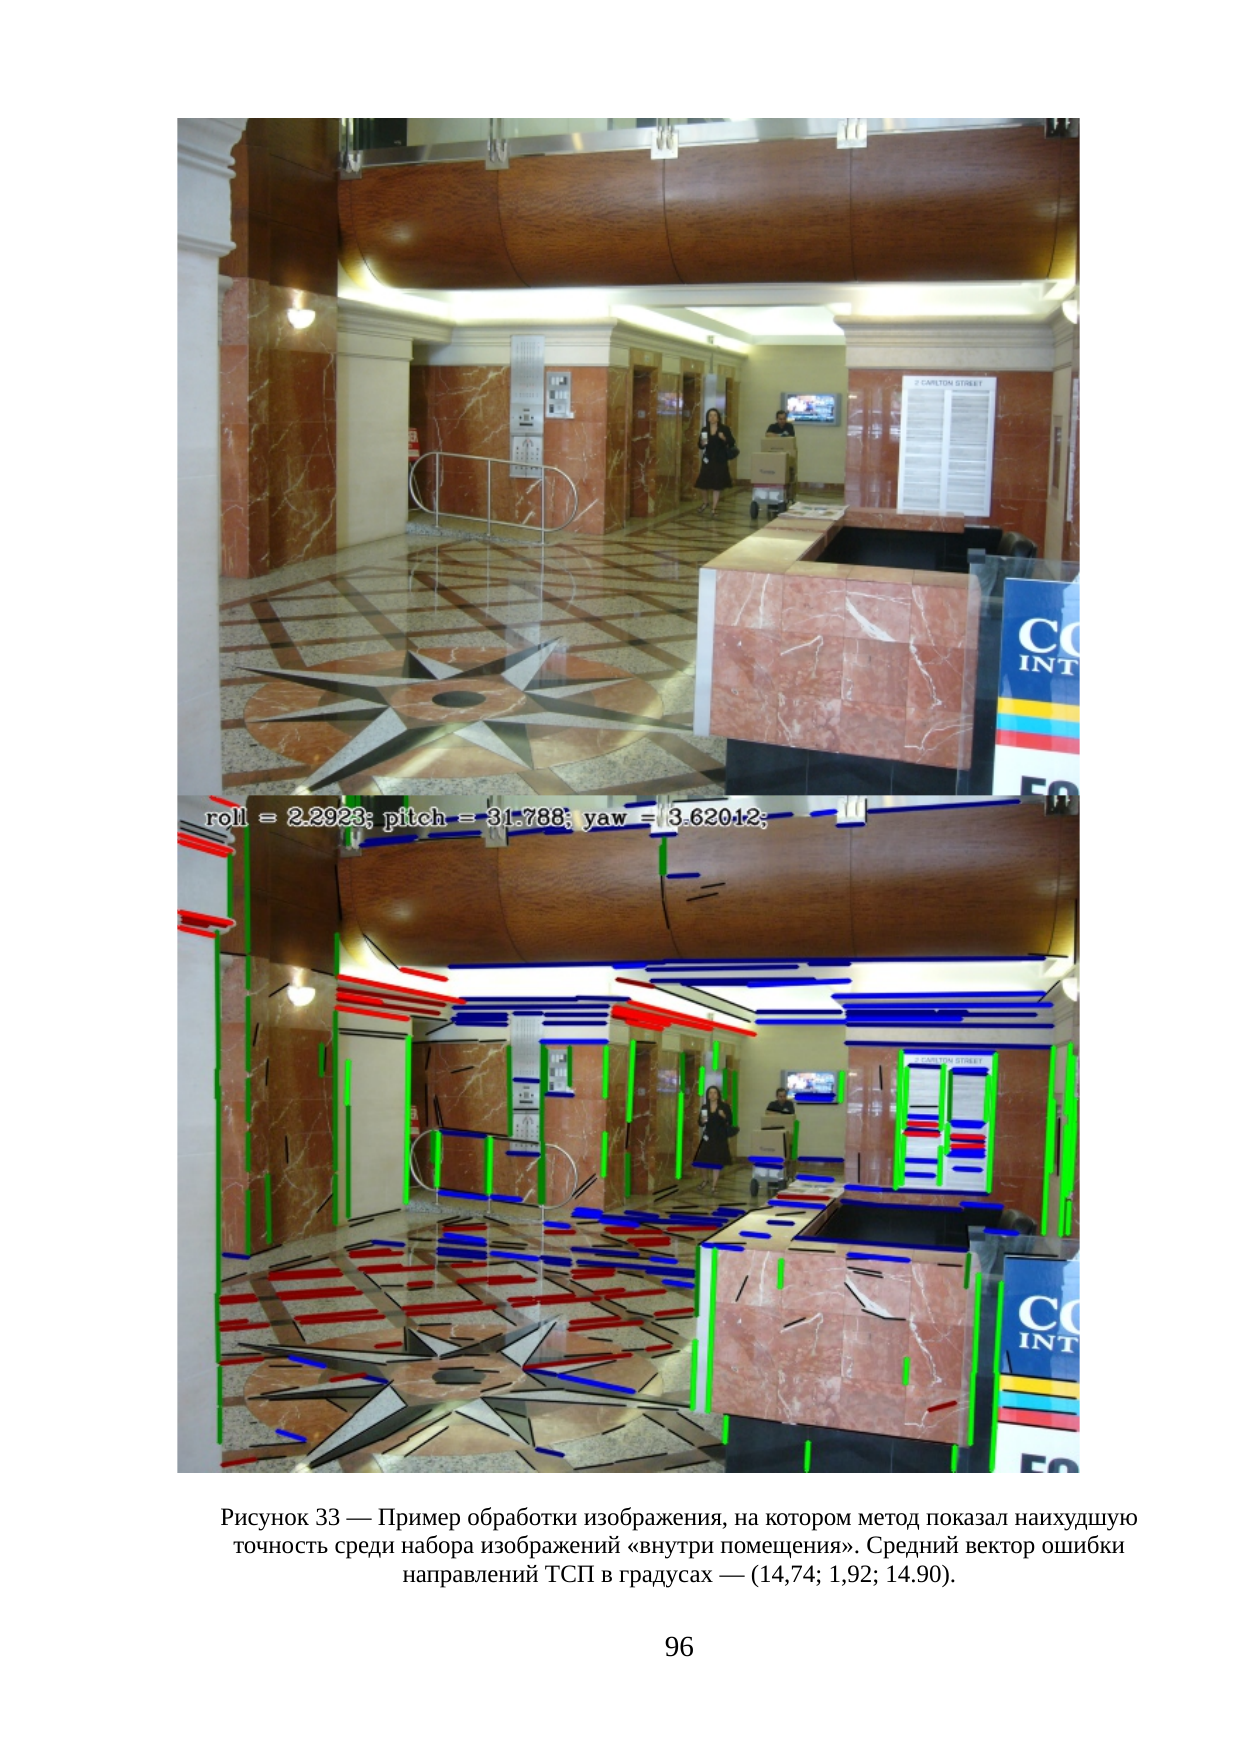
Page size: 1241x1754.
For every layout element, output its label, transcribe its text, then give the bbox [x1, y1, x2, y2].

text Рисунок 33 — Пример обработки изображения, на котором метод показал наихудшую точность среди набора изображений «внутри помещения». Средний вектор ошибки направлений ТСП в градусах — (14,74; 1,92; 14.90). [177, 1502, 1181, 1588]
picture [177, 118, 1080, 1473]
